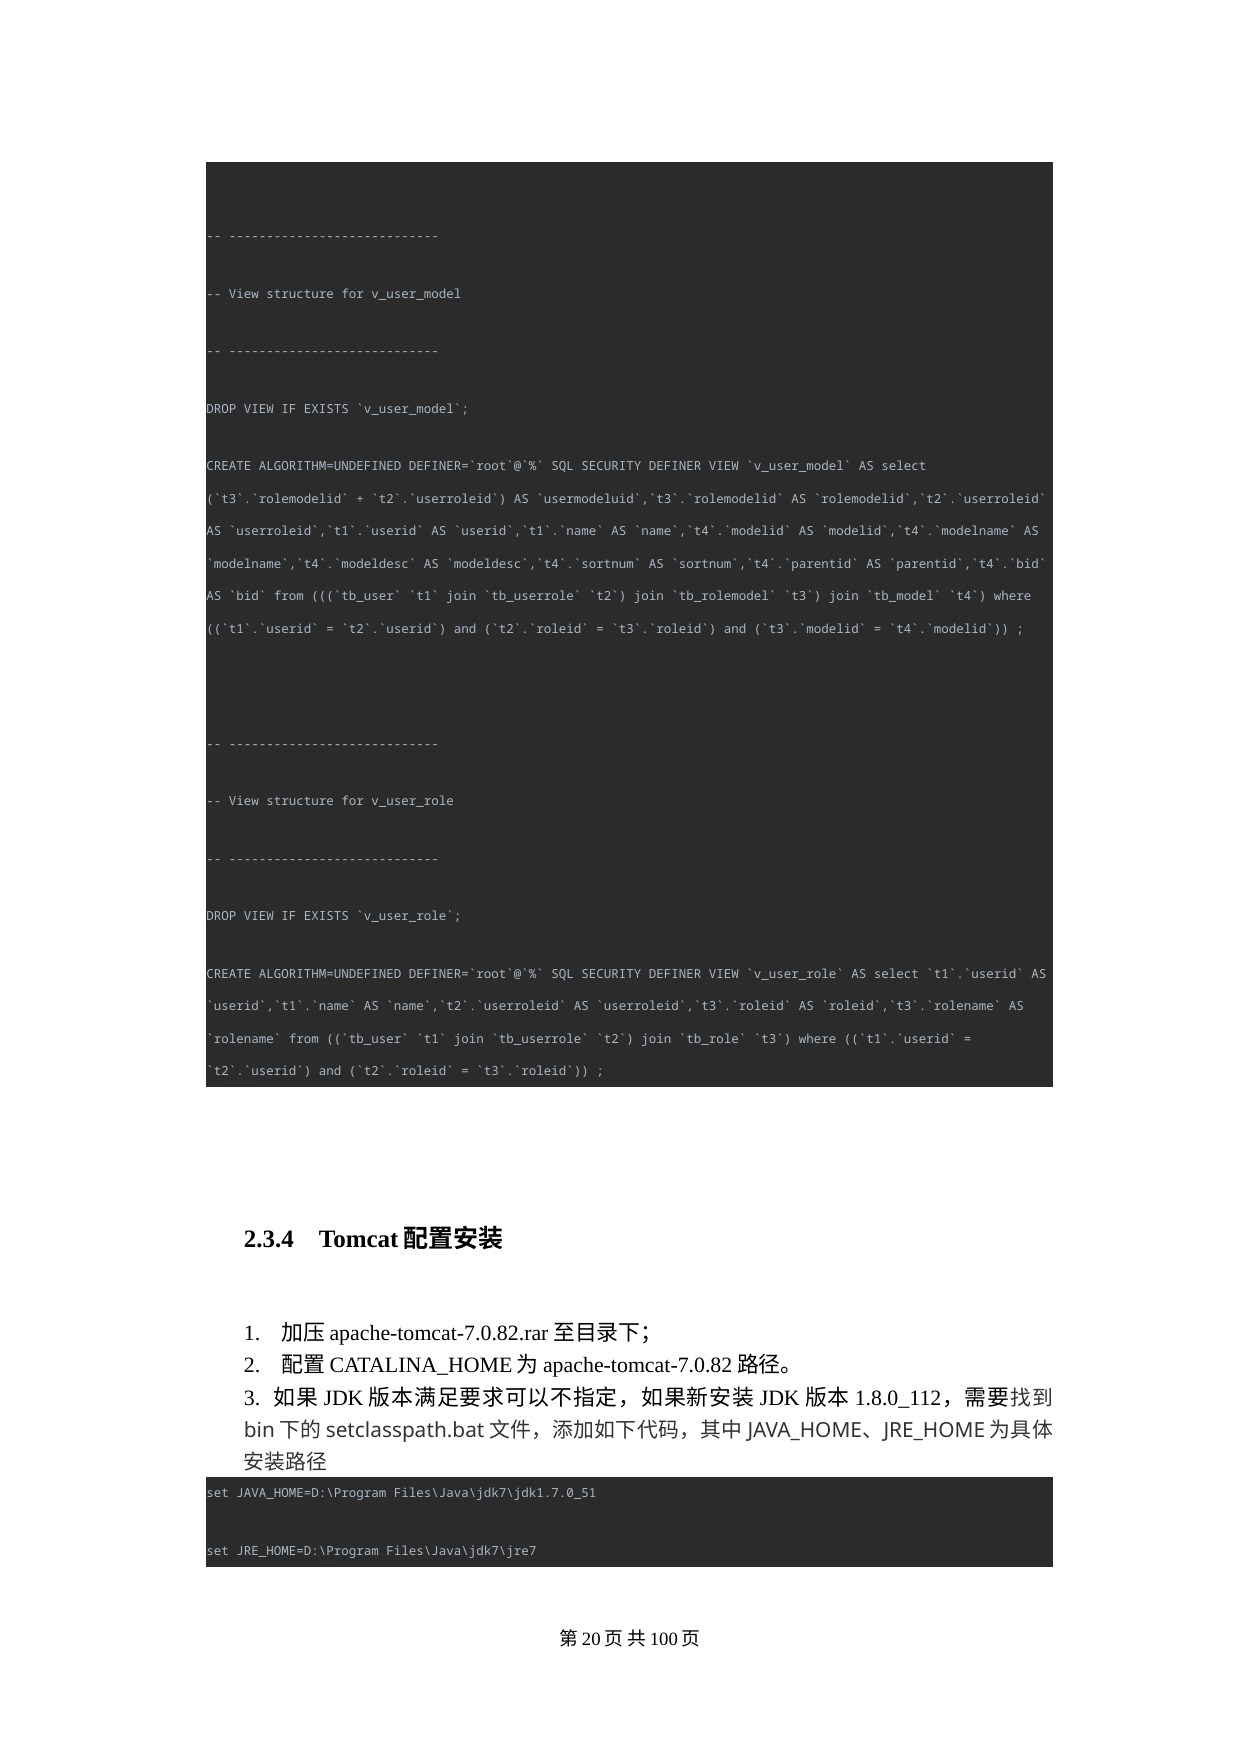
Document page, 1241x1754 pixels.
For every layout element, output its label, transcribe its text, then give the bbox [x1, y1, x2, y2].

text CREATE ALGORITHM=UNDEFINED DEFINER=`root`@`%` SQL SECURITY DEFINER VIEW `v_user_role` AS select `t1`.`userid` AS `userid`,`t1`.`name` AS `name`,`t2`.`userroleid` AS `userroleid`,`t3`.`roleid` AS `roleid`,`t3`.`rolename` AS `rolename` from ((`tb_user` `t1` join `tb_userrole` `t2`) join `tb_role` `t3`) where ((`t1`.`userid` = `t2`.`userid`) and (`t2`.`roleid` = `t3`.`roleid`)) ; [206, 957, 1053, 1087]
subtitle Tomcat配置安装 [244, 1204, 1053, 1269]
text set JRE_HOME=D:\Program Files\Java\jdk7\jre7 [206, 1534, 1053, 1567]
list 加压apache-tomcat-7.0.82.rar至目录下； [244, 1314, 1053, 1347]
text -- ---------------------------- [206, 842, 1053, 874]
text DROP VIEW IF EXISTS `v_user_role`; [206, 899, 1053, 932]
list 配置CATALINA_HOME为apache-tomcat-7.0.82路径。 [244, 1347, 1053, 1379]
text -- View structure for v_user_role [206, 784, 1053, 817]
text -- ---------------------------- [206, 334, 1053, 367]
text -- View structure for v_user_model [206, 277, 1053, 309]
text set JAVA_HOME=D:\Program Files\Java\jdk7\jdk1.7.0_51 [206, 1477, 1053, 1509]
text -- ---------------------------- [206, 219, 1053, 252]
text DROP VIEW IF EXISTS `v_user_model`; [206, 392, 1053, 424]
text -- ---------------------------- [206, 727, 1053, 759]
text 3. 如果JDK版本满足要求可以不指定，如果新安装JDK版本1.8.0_112，需要找到bin下的setclasspath.bat文件，添加如下代码，其中JAVA_HOME、JRE_HOME为具体安装路径 [244, 1379, 1053, 1477]
text CREATE ALGORITHM=UNDEFINED DEFINER=`root`@`%` SQL SECURITY DEFINER VIEW `v_user_model` AS select (`t3`.`rolemodelid` + `t2`.`userroleid`) AS `usermodeluid`,`t3`.`rolemodelid` AS `rolemodelid`,`t2`.`userroleid` AS `userroleid`,`t1`.`userid` AS `userid`,`t1`.`name` AS `name`,`t4`.`modelid` AS `modelid`,`t4`.`modelname` AS `modelname`,`t4`.`modeldesc` AS `modeldesc`,`t4`.`sortnum` AS `sortnum`,`t4`.`parentid` AS `parentid`,`t4`.`bid` AS `bid` from (((`tb_user` `t1` join `tb_userrole` `t2`) join `tb_rolemodel` `t3`) join `tb_model` `t4`) where ((`t1`.`userid` = `t2`.`userid`) and (`t2`.`roleid` = `t3`.`roleid`) and (`t3`.`modelid` = `t4`.`modelid`)) ; [206, 449, 1053, 644]
